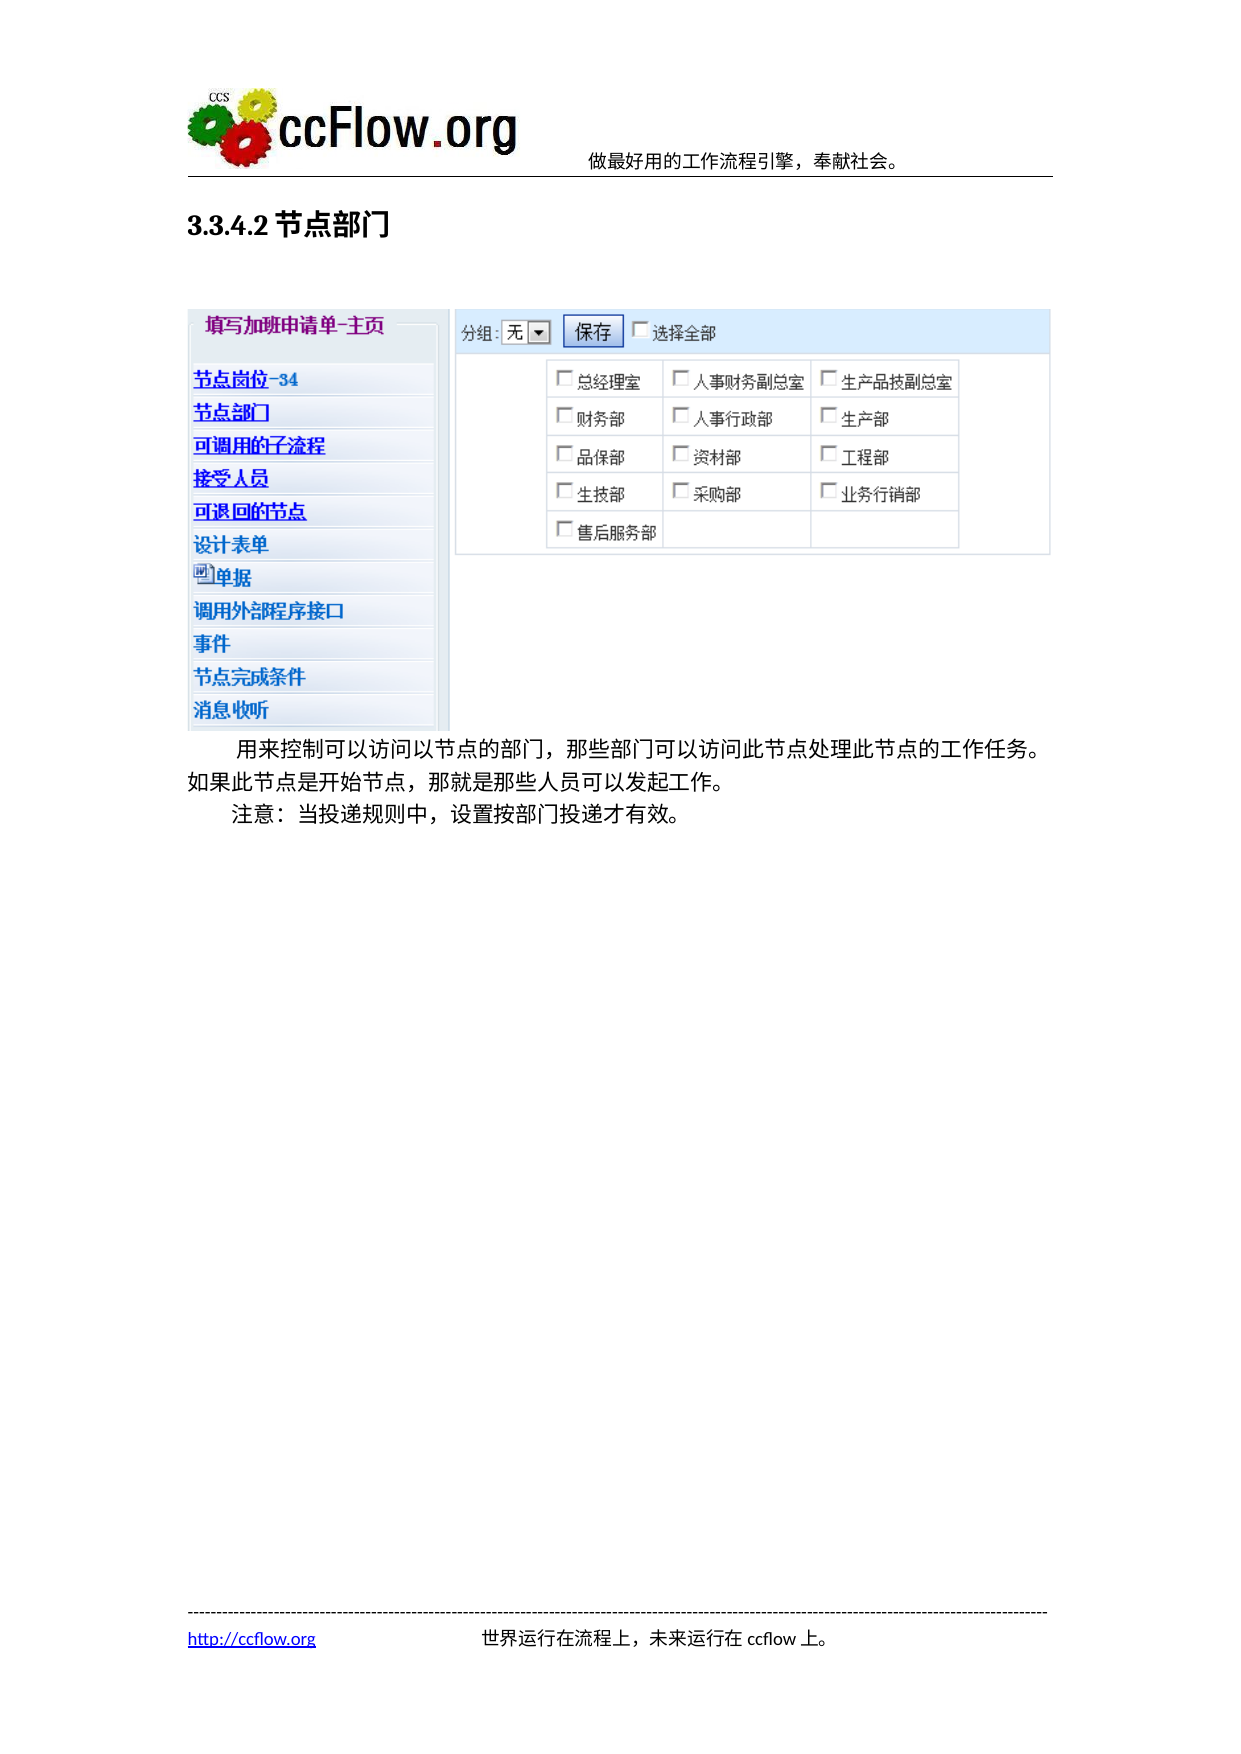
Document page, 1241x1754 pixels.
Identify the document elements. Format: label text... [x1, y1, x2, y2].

picture [187, 88, 521, 169]
subtitle 3.3.4.2节点部门 [187, 190, 1053, 255]
picture [187, 309, 1052, 731]
text 用来控制可以访问以节点的部门，那些部门可以访问此节点处理此节点的工作任务。如果此节点是开始节点，那就是那些人员可以发起工作。 [187, 732, 1053, 797]
text 注意：当投递规则中，设置按部门投递才有效。 [187, 797, 1053, 829]
